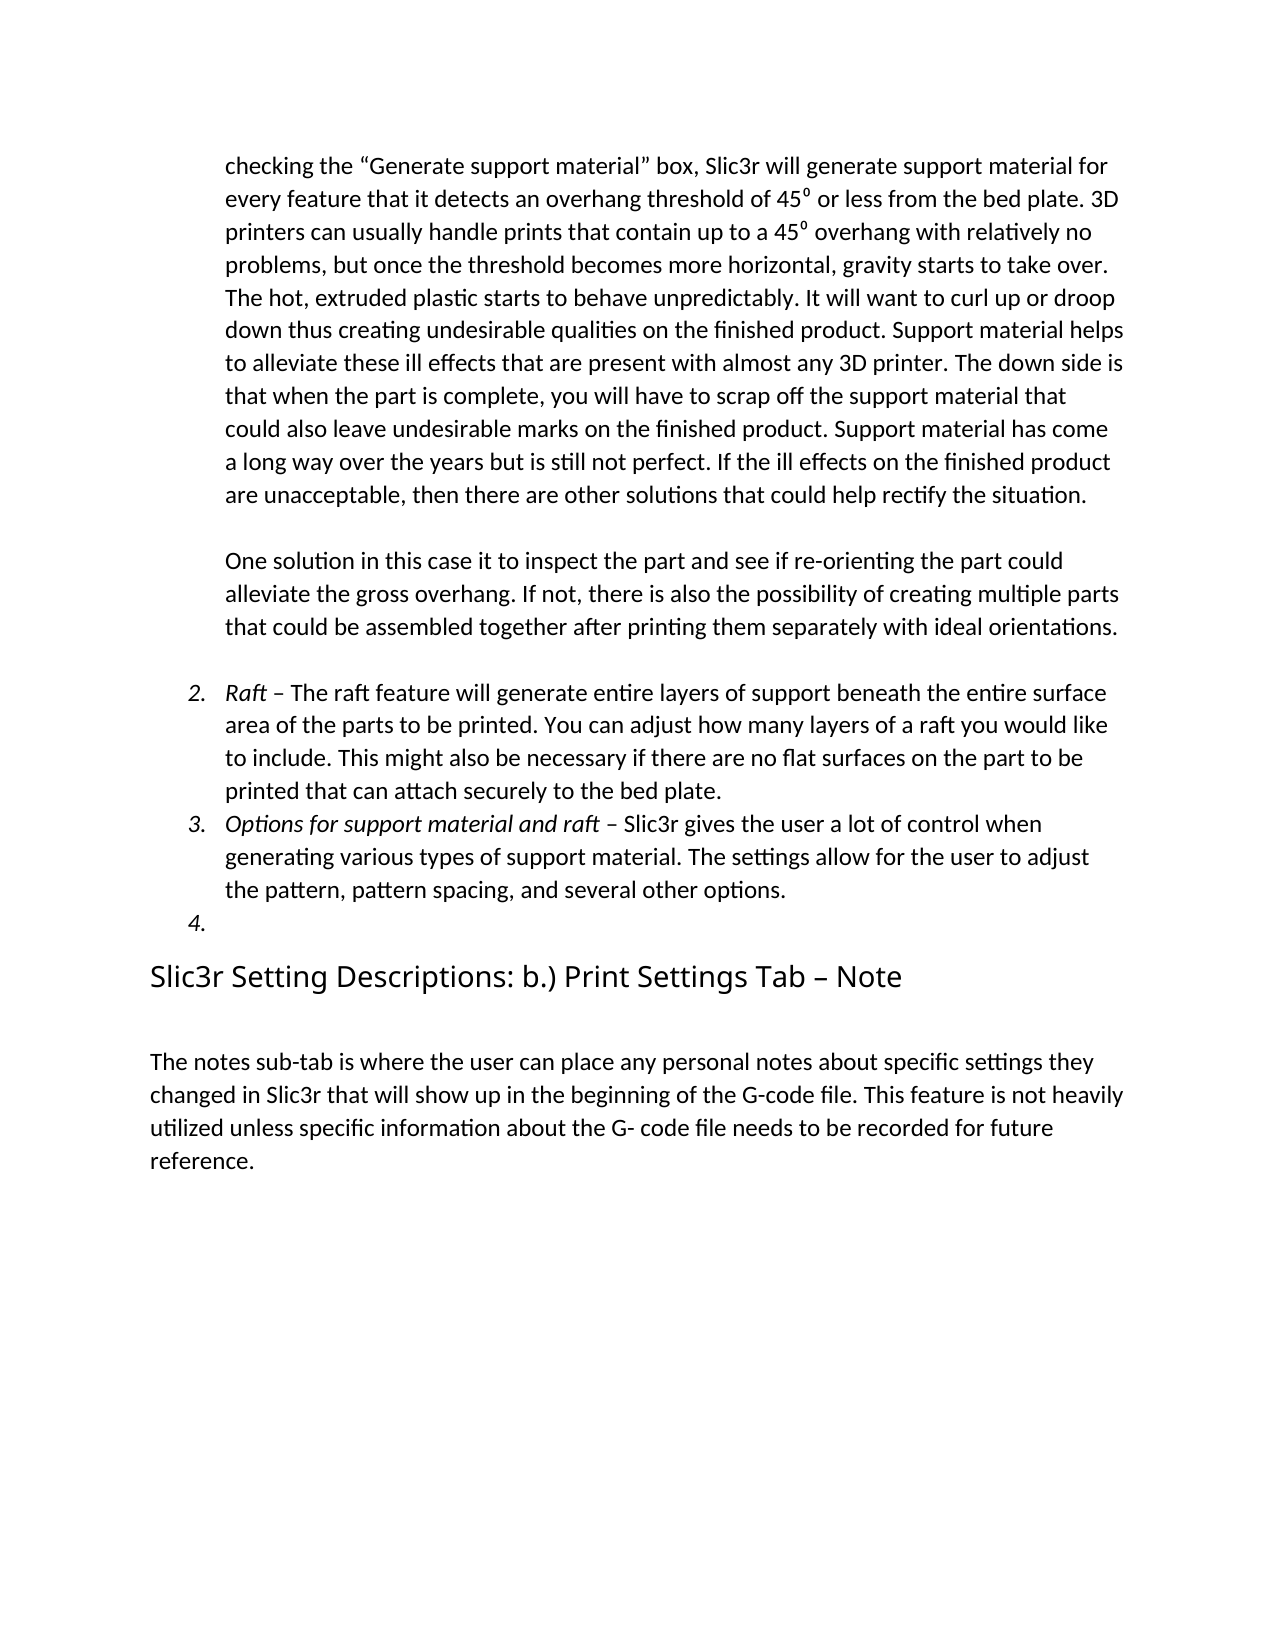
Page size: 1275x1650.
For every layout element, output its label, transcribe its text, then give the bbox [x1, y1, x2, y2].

list One solution in this case it to inspect the part and see if re-orienting the part could alleviate the gross overhang. If not, there is also the possibility of creating multiple parts that could be assembled together after printing them separately with ideal orientations. [225, 545, 1125, 641]
subtitle Slic3r Setting Descriptions: b.) Print Settings Tab – Note [150, 957, 1125, 996]
list Raft – The raft feature will generate entire layers of support beneath the entire surface area of the parts to be printed. You can adjust how many layers of a raft you would like to include. This might also be necessary if there are no flat surfaces on the part to be printed that can attach securely to the bed plate. [187, 677, 1125, 806]
text The notes sub-tab is where the user can place any personal notes about specific settings they changed in Slic3r that will show up in the beginning of the G-code file. This feature is not heavily utilized unless specific information about the G- code file needs to be recorded for future reference. [150, 1046, 1125, 1176]
list Options for support material and raft – Slic3r gives the user a lot of control when generating various types of support material. The settings allow for the user to adjust the pattern, pattern spacing, and several other options. [187, 808, 1125, 905]
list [187, 150, 1125, 510]
